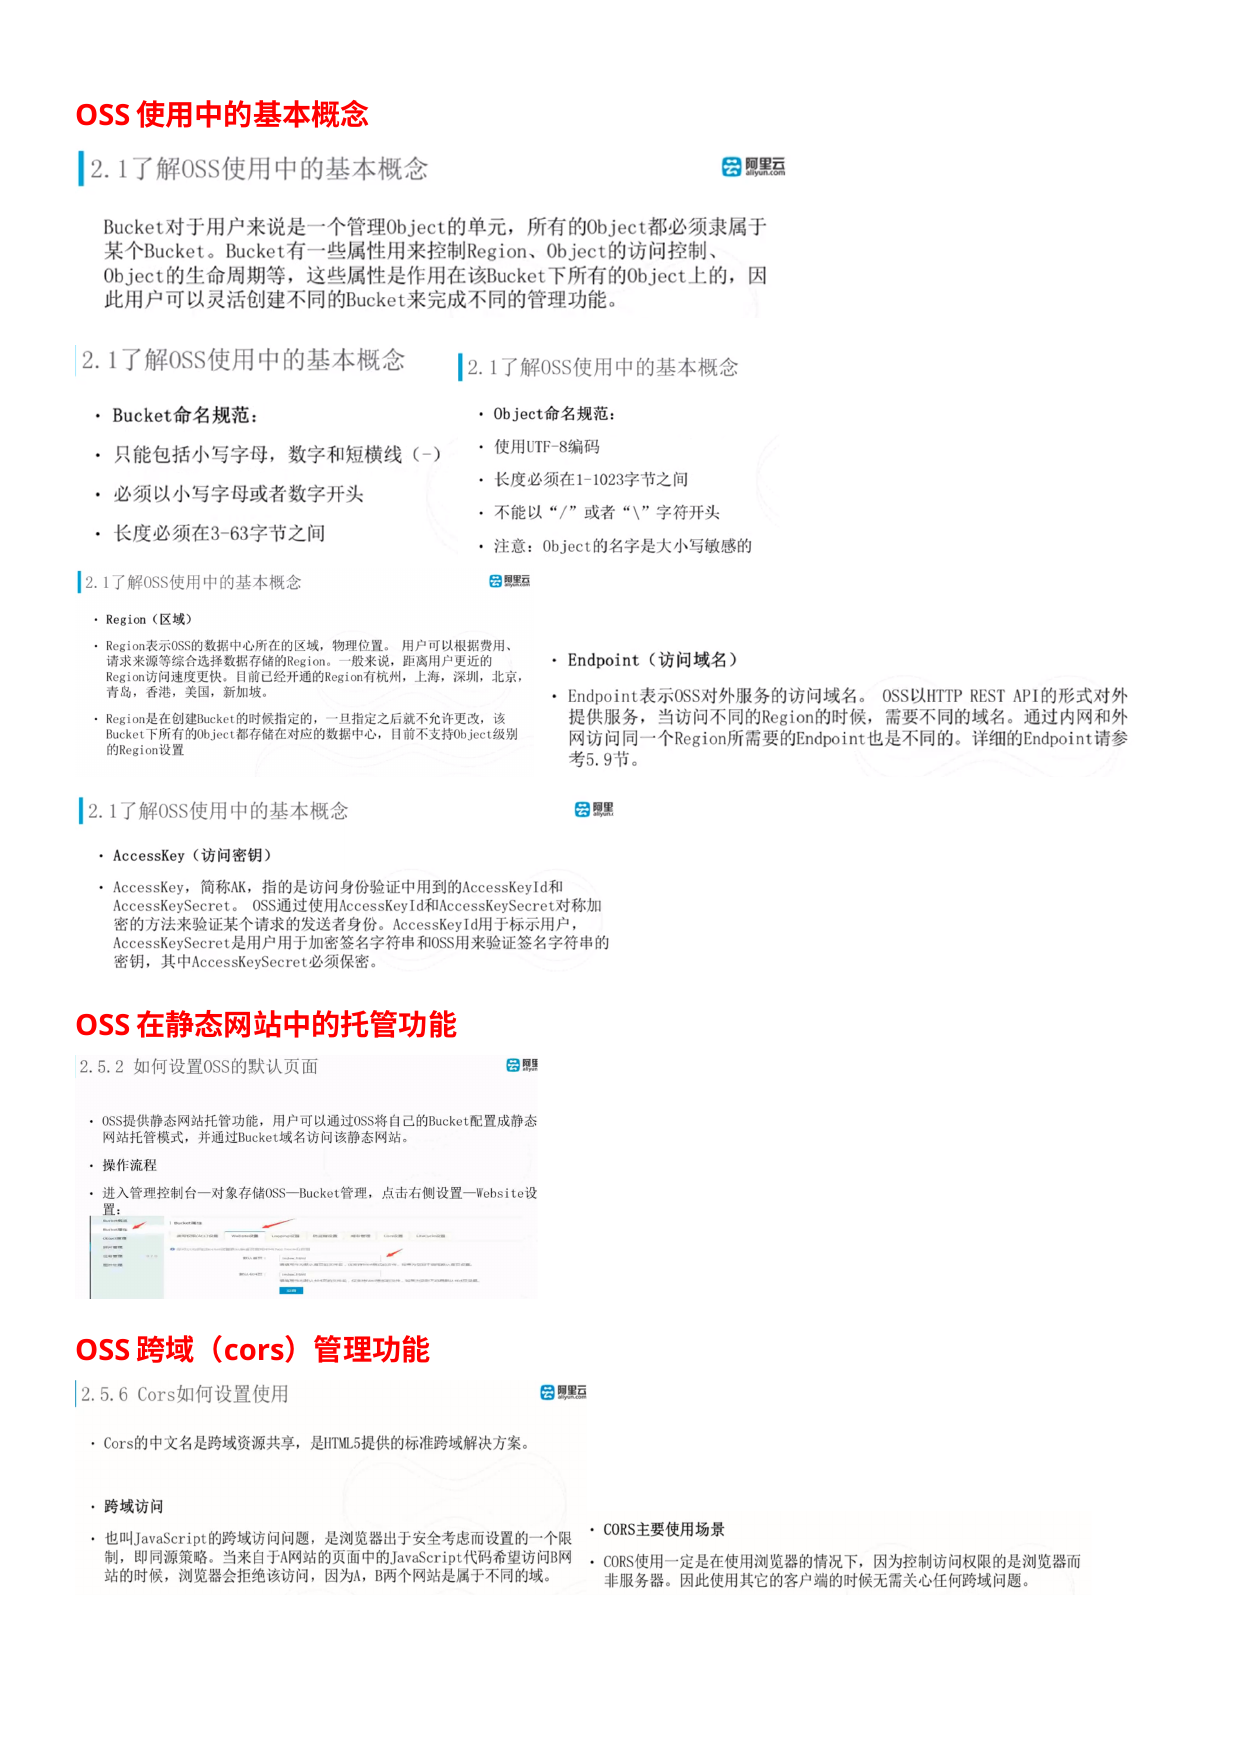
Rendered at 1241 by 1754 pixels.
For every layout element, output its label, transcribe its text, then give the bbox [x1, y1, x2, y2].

picture [75, 1055, 538, 1299]
text OSS在静态网站中的托管功能 [75, 991, 1165, 1056]
text OSS使用中的基本概念 [75, 81, 1165, 146]
picture [75, 1380, 1092, 1595]
picture [75, 568, 1146, 777]
picture [75, 795, 614, 972]
picture [75, 340, 780, 559]
text OSS跨域（cors）管理功能 [75, 1316, 1165, 1381]
picture [75, 145, 795, 318]
